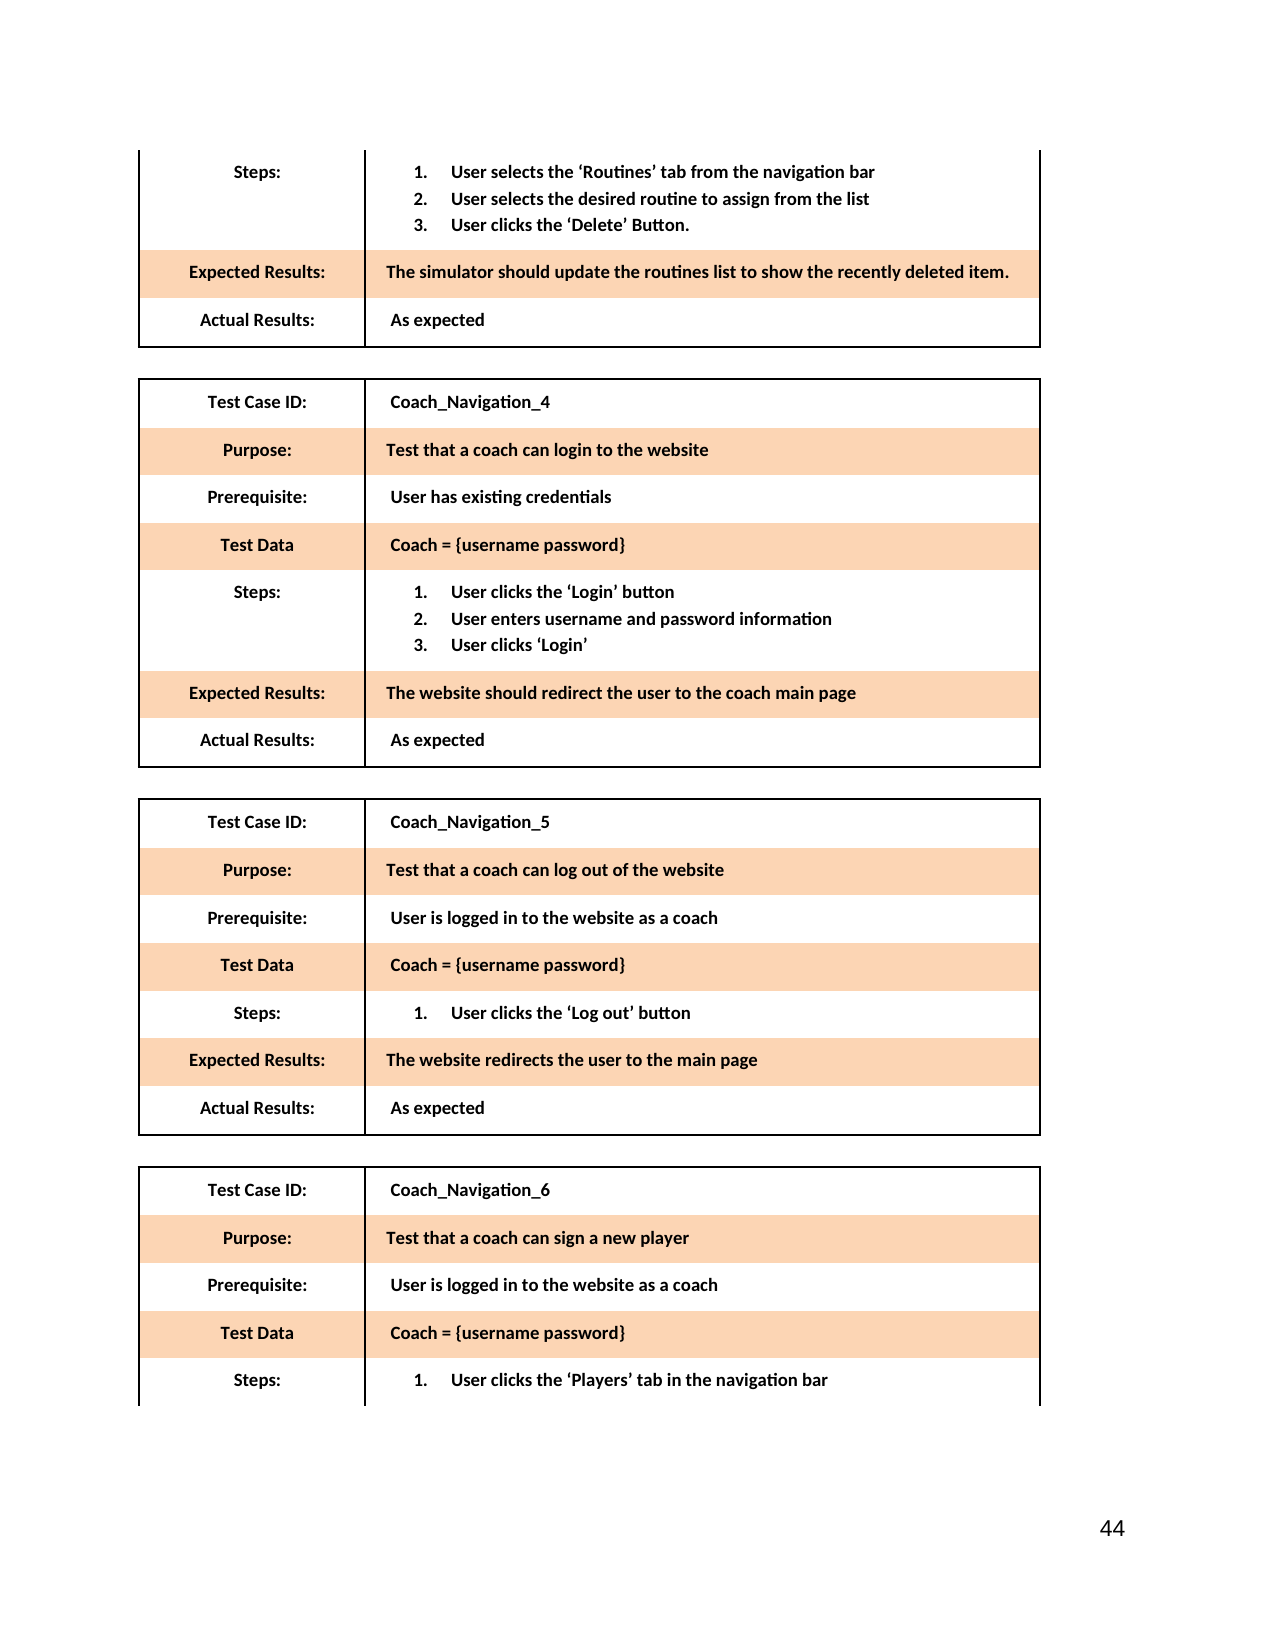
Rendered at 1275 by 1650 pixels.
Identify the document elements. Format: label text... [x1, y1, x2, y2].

table_cell Expected Results: [140, 671, 364, 718]
table_cell Test Data [140, 523, 364, 570]
table_cell Steps: [140, 991, 364, 1038]
table_cell User clicks the ‘Login’ button User enters username and password information User clicks ‘Login’ [366, 570, 1039, 671]
table_header Coach_Navigation_6 [366, 1168, 1039, 1215]
table_cell Actual Results: [140, 718, 364, 766]
table_cell Test that a coach can log out of the website [366, 848, 1039, 895]
table_cell Test Data [140, 943, 364, 991]
table_header Test Case ID: [140, 380, 364, 427]
table_cell Actual Results: [140, 298, 364, 346]
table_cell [366, 1358, 1039, 1406]
table_cell Purpose: [140, 848, 364, 895]
table_cell User is logged in to the website as a coach [366, 895, 1039, 943]
table_header Coach_Navigation_5 [366, 800, 1039, 848]
table_cell Test that a coach can login to the website [366, 428, 1039, 475]
table_header Coach_Navigation_4 [366, 380, 1039, 427]
table_header Test Case ID: [140, 1168, 364, 1215]
table_cell Prerequisite: [140, 1263, 364, 1311]
table_cell Steps: [140, 150, 364, 250]
table_cell Steps: [140, 1358, 364, 1406]
table_cell As expected [366, 718, 1039, 766]
table_cell Actual Results: [140, 1086, 364, 1133]
table_cell The website redirects the user to the main page [366, 1038, 1039, 1086]
table_cell User is logged in to the website as a coach [366, 1263, 1039, 1311]
table_cell Test that a coach can sign a new player [366, 1215, 1039, 1263]
table_cell User has existing credentials [366, 475, 1039, 523]
table_cell Steps: [140, 570, 364, 671]
table_cell Test Data [140, 1311, 364, 1358]
table_cell Coach = {username password} [366, 943, 1039, 991]
table_cell The website should redirect the user to the coach main page [366, 671, 1039, 718]
table_cell Coach = {username password} [366, 523, 1039, 570]
table_cell The simulator should update the routines list to show the recently deleted item. [366, 250, 1039, 298]
table_cell Expected Results: [140, 1038, 364, 1086]
table_cell User selects the ‘Routines’ tab from the navigation bar User selects the desired routine to assign from the list User clicks the ‘Delete’ Button. [366, 150, 1039, 250]
table_cell As expected [366, 1086, 1039, 1133]
table_cell As expected [366, 298, 1039, 346]
table_cell User clicks the ‘Log out’ button [366, 991, 1039, 1038]
table_cell Coach = {username password} [366, 1311, 1039, 1358]
table_cell Prerequisite: [140, 895, 364, 943]
table_cell Purpose: [140, 428, 364, 475]
table_cell Purpose: [140, 1215, 364, 1263]
table_header Test Case ID: [140, 800, 364, 848]
table_cell Expected Results: [140, 250, 364, 298]
table_cell Prerequisite: [140, 475, 364, 523]
